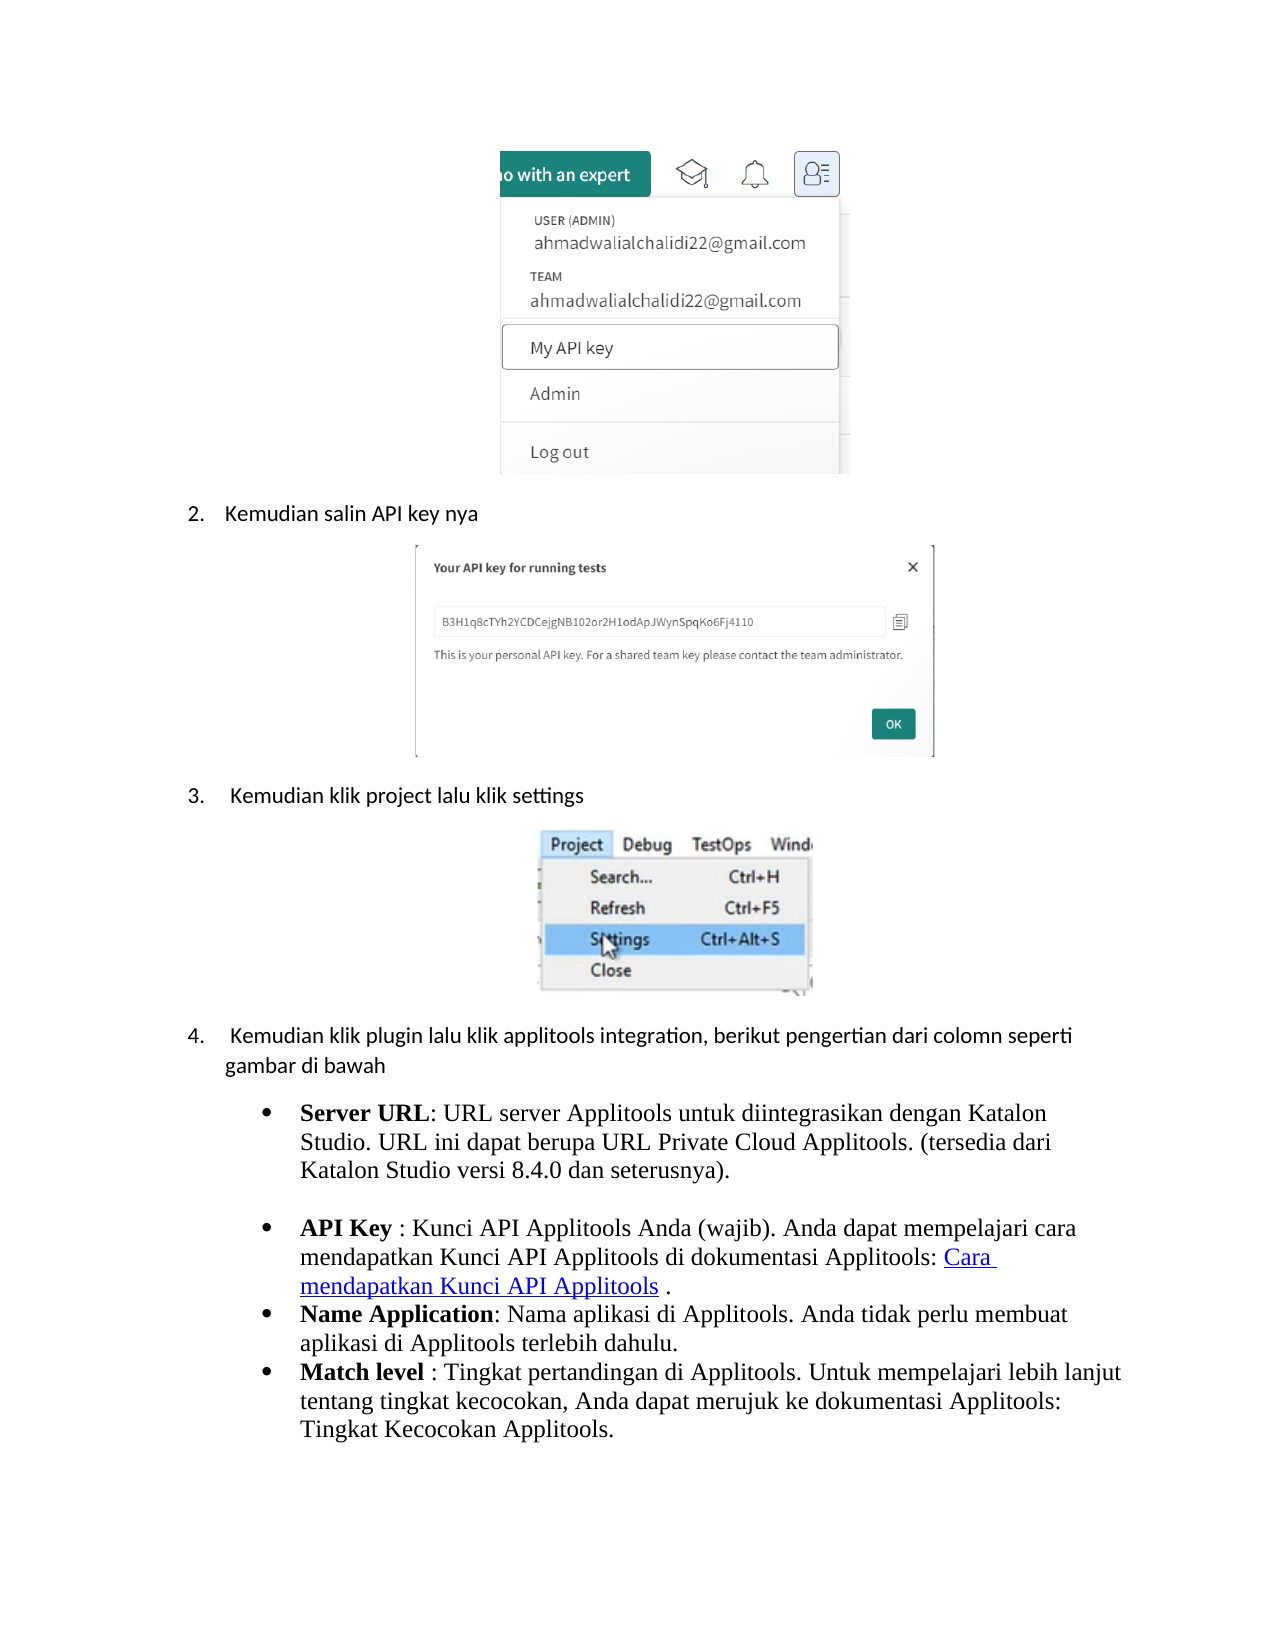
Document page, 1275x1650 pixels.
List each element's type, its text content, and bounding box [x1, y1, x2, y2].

list API Key : Kunci API Applitools Anda (wajib). Anda dapat mempelajari cara mendapatkan Kunci API Applitools di dokumentasi Applitools: Cara mendapatkan Kunci API Applitools . [262, 1213, 1125, 1299]
picture [537, 828, 813, 996]
list Kemudian klik plugin lalu klik applitools integration, berikut pengertian dari colomn seperti gambar di bawah [187, 1021, 1125, 1079]
picture [415, 545, 935, 757]
picture [500, 150, 851, 474]
list Name Application: Nama aplikasi di Applitools. Anda tidak perlu membuat aplikasi di Applitools terlebih dahulu. [262, 1329, 1125, 1386]
list Kemudian salin API key nya [187, 499, 1125, 527]
list Server URL: URL server Applitools untuk diintegrasikan dengan Katalon Studio. URL ini dapat berupa URL Private Cloud Applitools. (tersedia dari Katalon Studio versi 8.4.0 dan seterusnya). [262, 1098, 1125, 1184]
list Kemudian klik project lalu klik settings [187, 781, 1125, 809]
